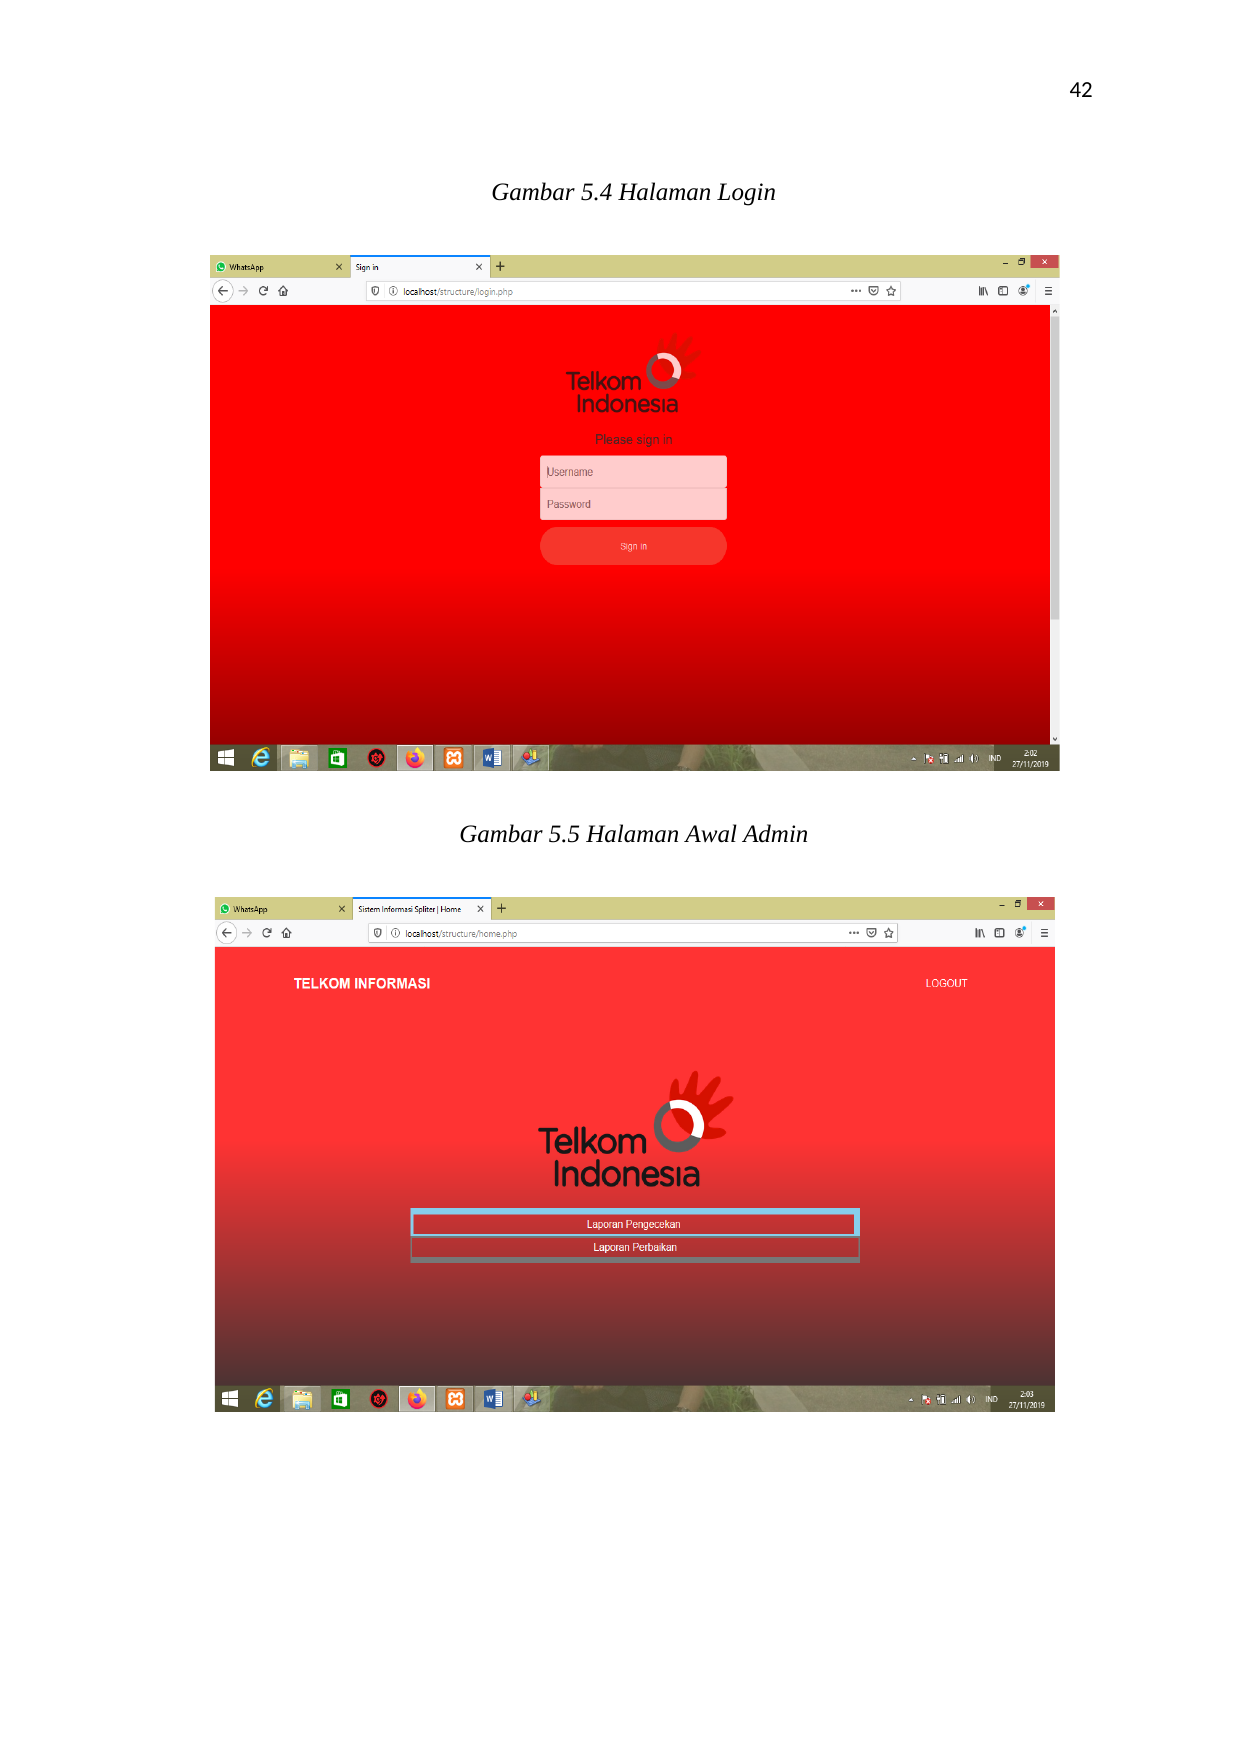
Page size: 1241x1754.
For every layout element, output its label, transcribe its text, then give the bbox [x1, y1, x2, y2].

picture [210, 255, 1060, 771]
text Gambar 5.5 Halaman Awal Admin [177, 819, 1092, 848]
picture [214, 897, 1055, 1412]
text Gambar 5.4 Halaman Login [177, 177, 1092, 206]
